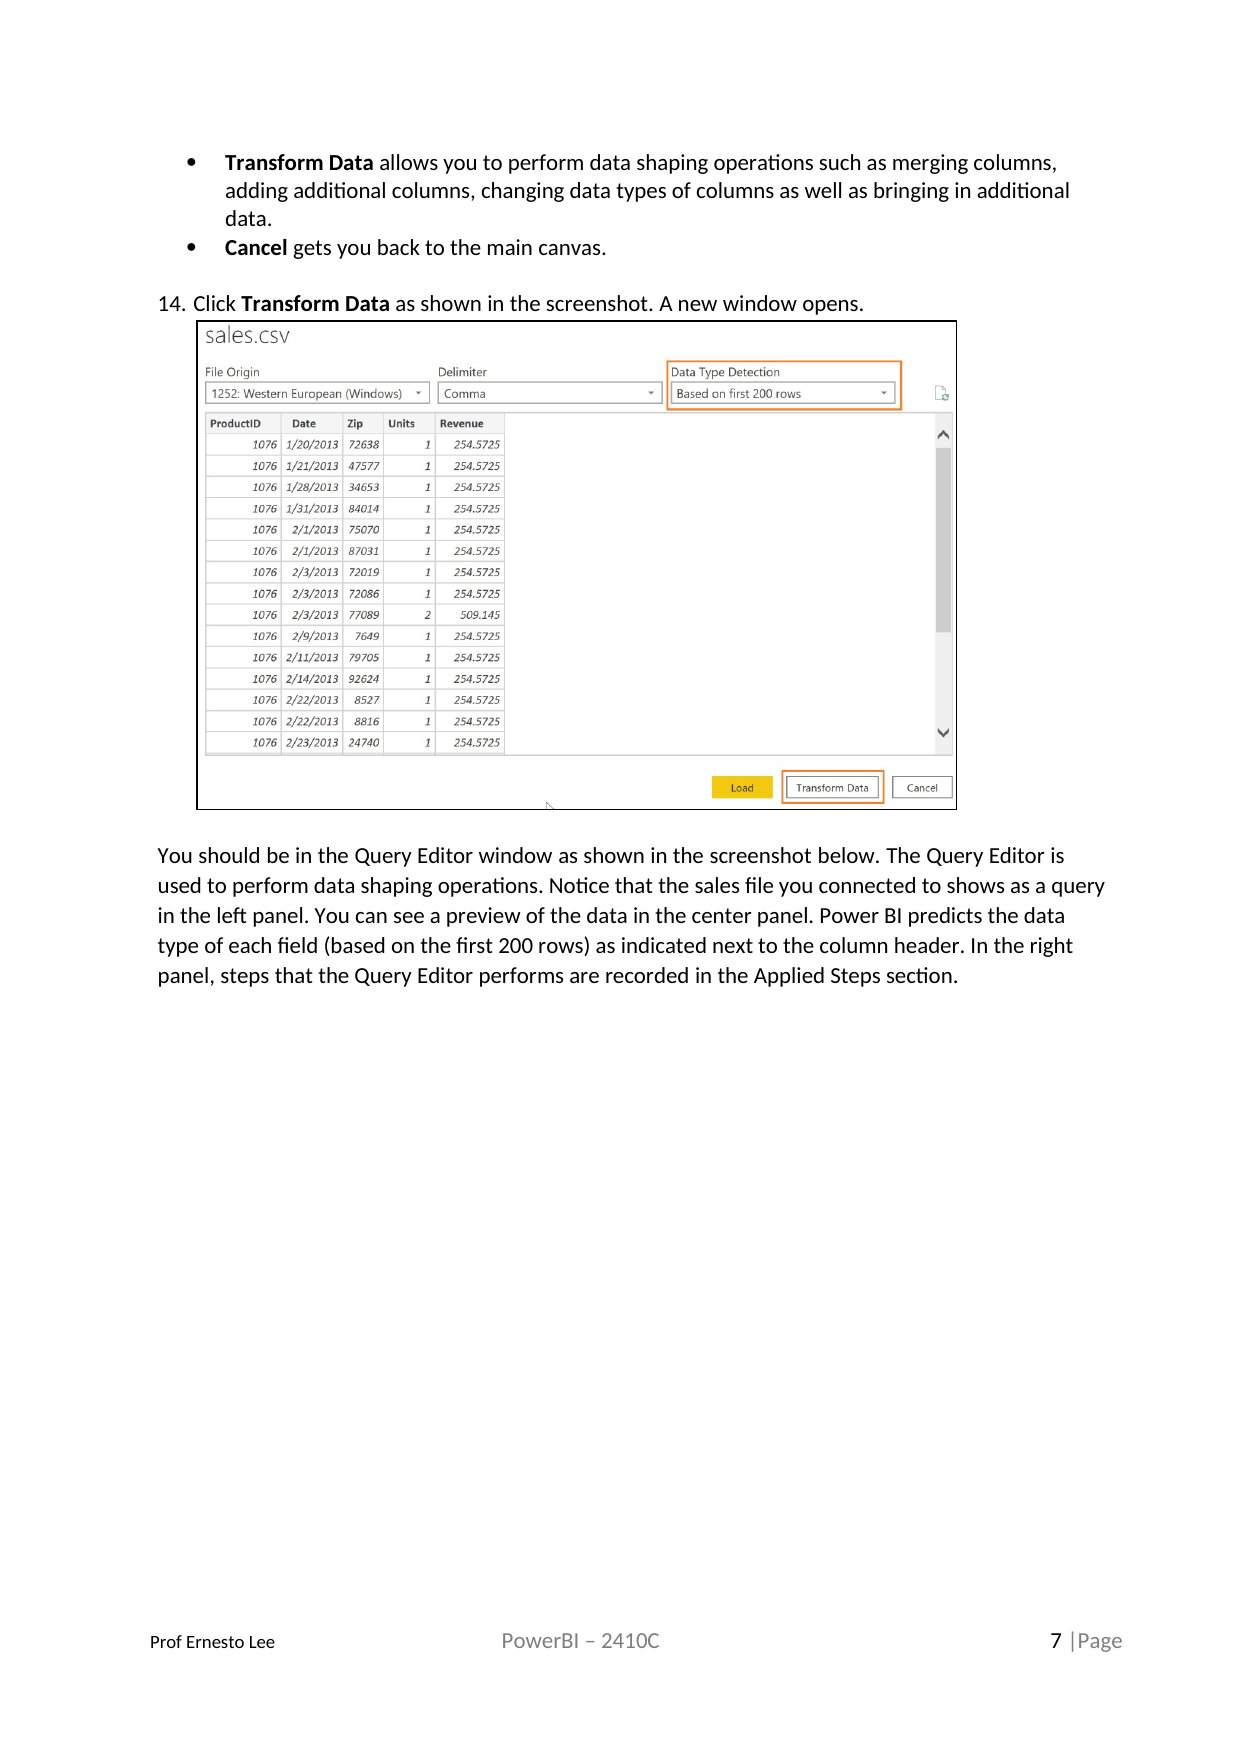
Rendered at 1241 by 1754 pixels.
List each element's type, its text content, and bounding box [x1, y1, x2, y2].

list Click Transform Data as shown in the screenshot. A new window opens. [157, 289, 1240, 317]
list Cancel gets you back to the main canvas. [187, 233, 1240, 261]
picture [205, 324, 953, 809]
list Transform Data allows you to perform data shaping operations such as merging columns, adding additional columns, changing data types of columns as well as bringing in additional data. [187, 148, 1072, 233]
text You should be in the Query Editor window as shown in the screenshot below. The Query Editor is used to perform data shaping operations. Notice that the sales file you connected to shows as a query in the left panel. You can see a preview of the data in the center panel. Power BI predicts the data type of each field (based on the first 200 rows) as indicated next to the column header. In the right panel, steps that the Query Editor performs are recorded in the Applied Steps section. [157, 841, 1108, 989]
